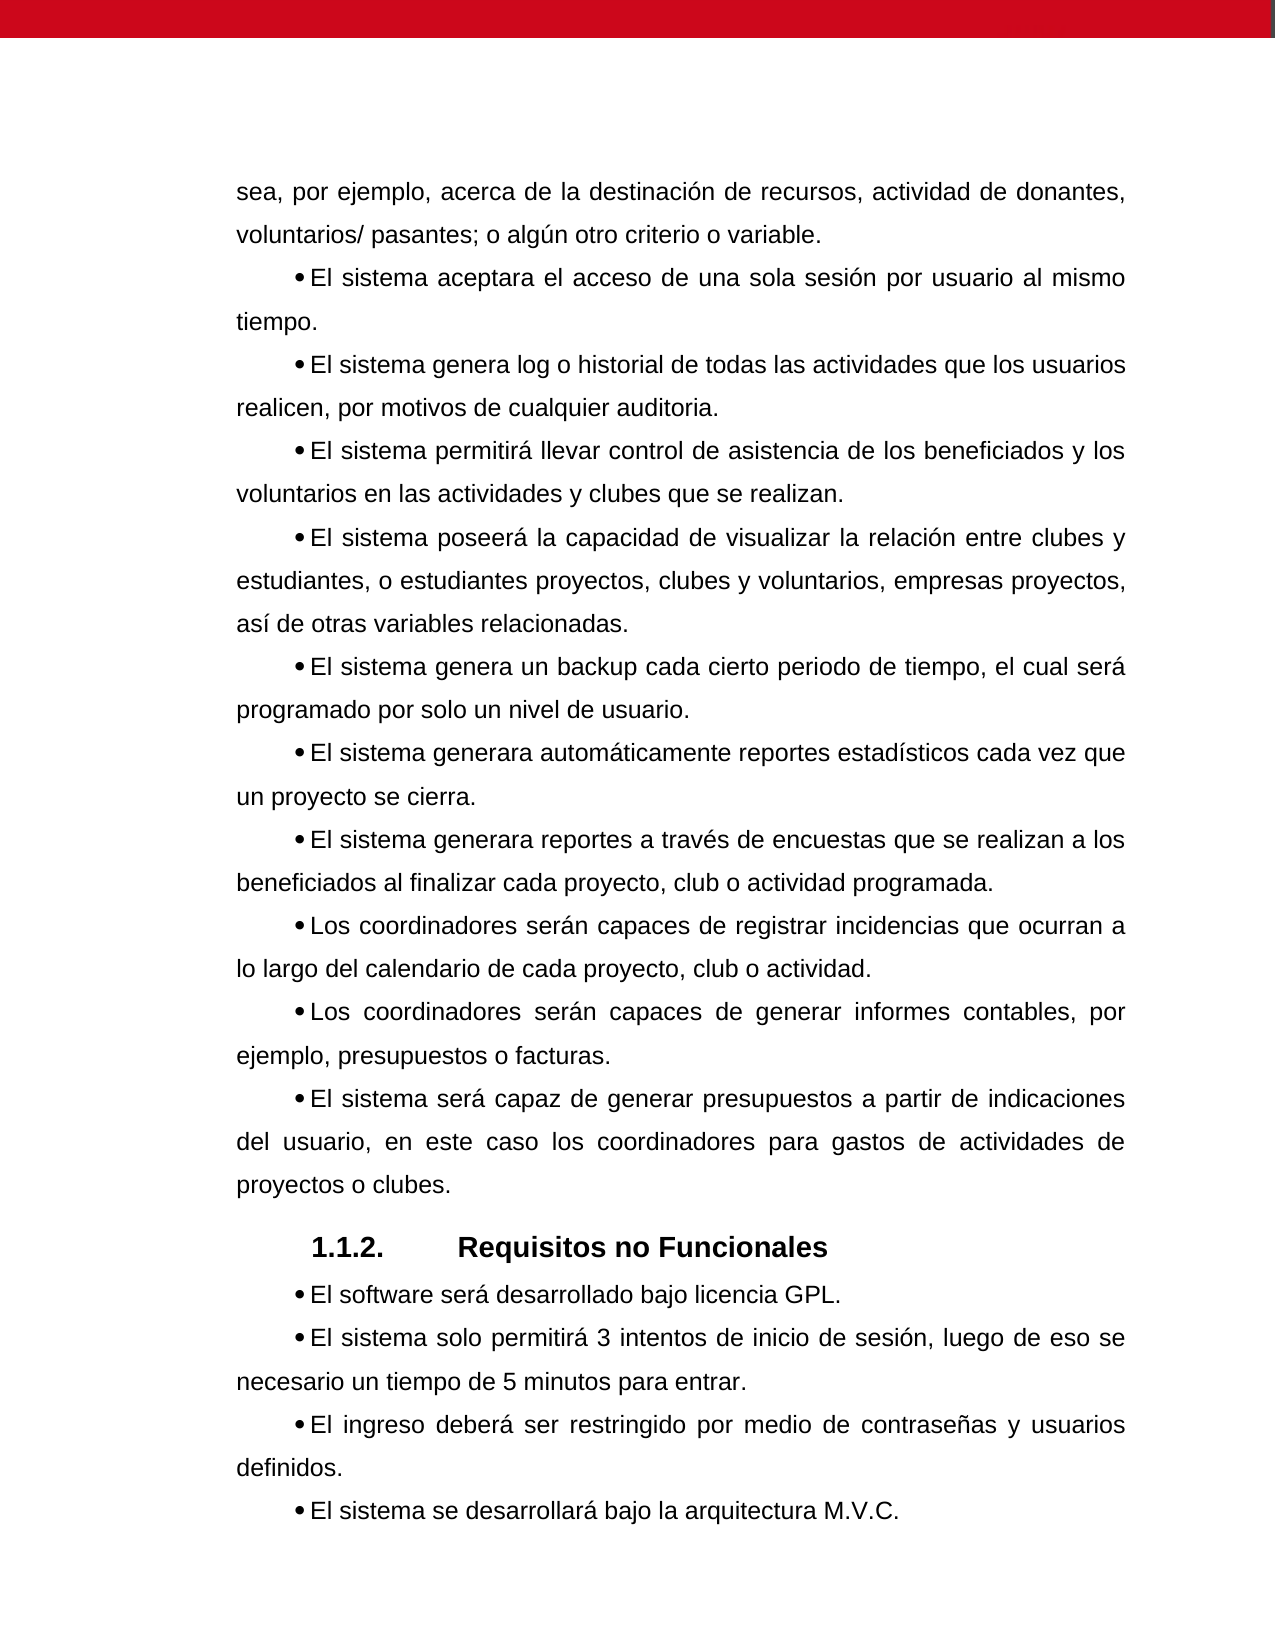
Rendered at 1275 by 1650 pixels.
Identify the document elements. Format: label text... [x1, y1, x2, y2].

list El sistema se desarrollará bajo la arquitectura M.V.C. [236, 1496, 1127, 1525]
list El sistema generara automáticamente reportes estadísticos cada vez que un proyecto se cierra. [236, 738, 1127, 810]
list El software será desarrollado bajo licencia GPL. [236, 1280, 1127, 1309]
list El sistema solo permitirá 3 intentos de inicio de sesión, luego de eso se necesario un tiempo de 5 minutos para entrar. [236, 1323, 1127, 1395]
list El sistema genera log o historial de todas las actividades que los usuarios realicen, por motivos de cualquier auditoria. [236, 350, 1127, 422]
list Los coordinadores serán capaces de generar informes contables, por ejemplo, presupuestos o facturas. [236, 997, 1127, 1069]
list El sistema permitirá llevar control de asistencia de los beneficiados y los voluntarios en las actividades y clubes que se realizan. [236, 436, 1127, 508]
list Requisitos no Funcionales [311, 1230, 1127, 1263]
picture [0, 0, 1275, 38]
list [236, 177, 1127, 249]
list El sistema aceptara el acceso de una sola sesión por usuario al mismo tiempo. [236, 263, 1127, 335]
list El sistema poseerá la capacidad de visualizar la relación entre clubes y estudiantes, o estudiantes proyectos, clubes y voluntarios, empresas proyectos, así de otras variables relacionadas. [236, 522, 1127, 638]
list El sistema genera un backup cada cierto periodo de tiempo, el cual será programado por solo un nivel de usuario. [236, 652, 1127, 724]
list El ingreso deberá ser restringido por medio de contraseñas y usuarios definidos. [236, 1410, 1127, 1482]
list El sistema será capaz de generar presupuestos a partir de indicaciones del usuario, en este caso los coordinadores para gastos de actividades de proyectos o clubes. [236, 1084, 1127, 1199]
list Los coordinadores serán capaces de registrar incidencias que ocurran a lo largo del calendario de cada proyecto, club o actividad. [236, 911, 1127, 983]
list El sistema generara reportes a través de encuestas que se realizan a los beneficiados al finalizar cada proyecto, club o actividad programada. [236, 825, 1127, 897]
